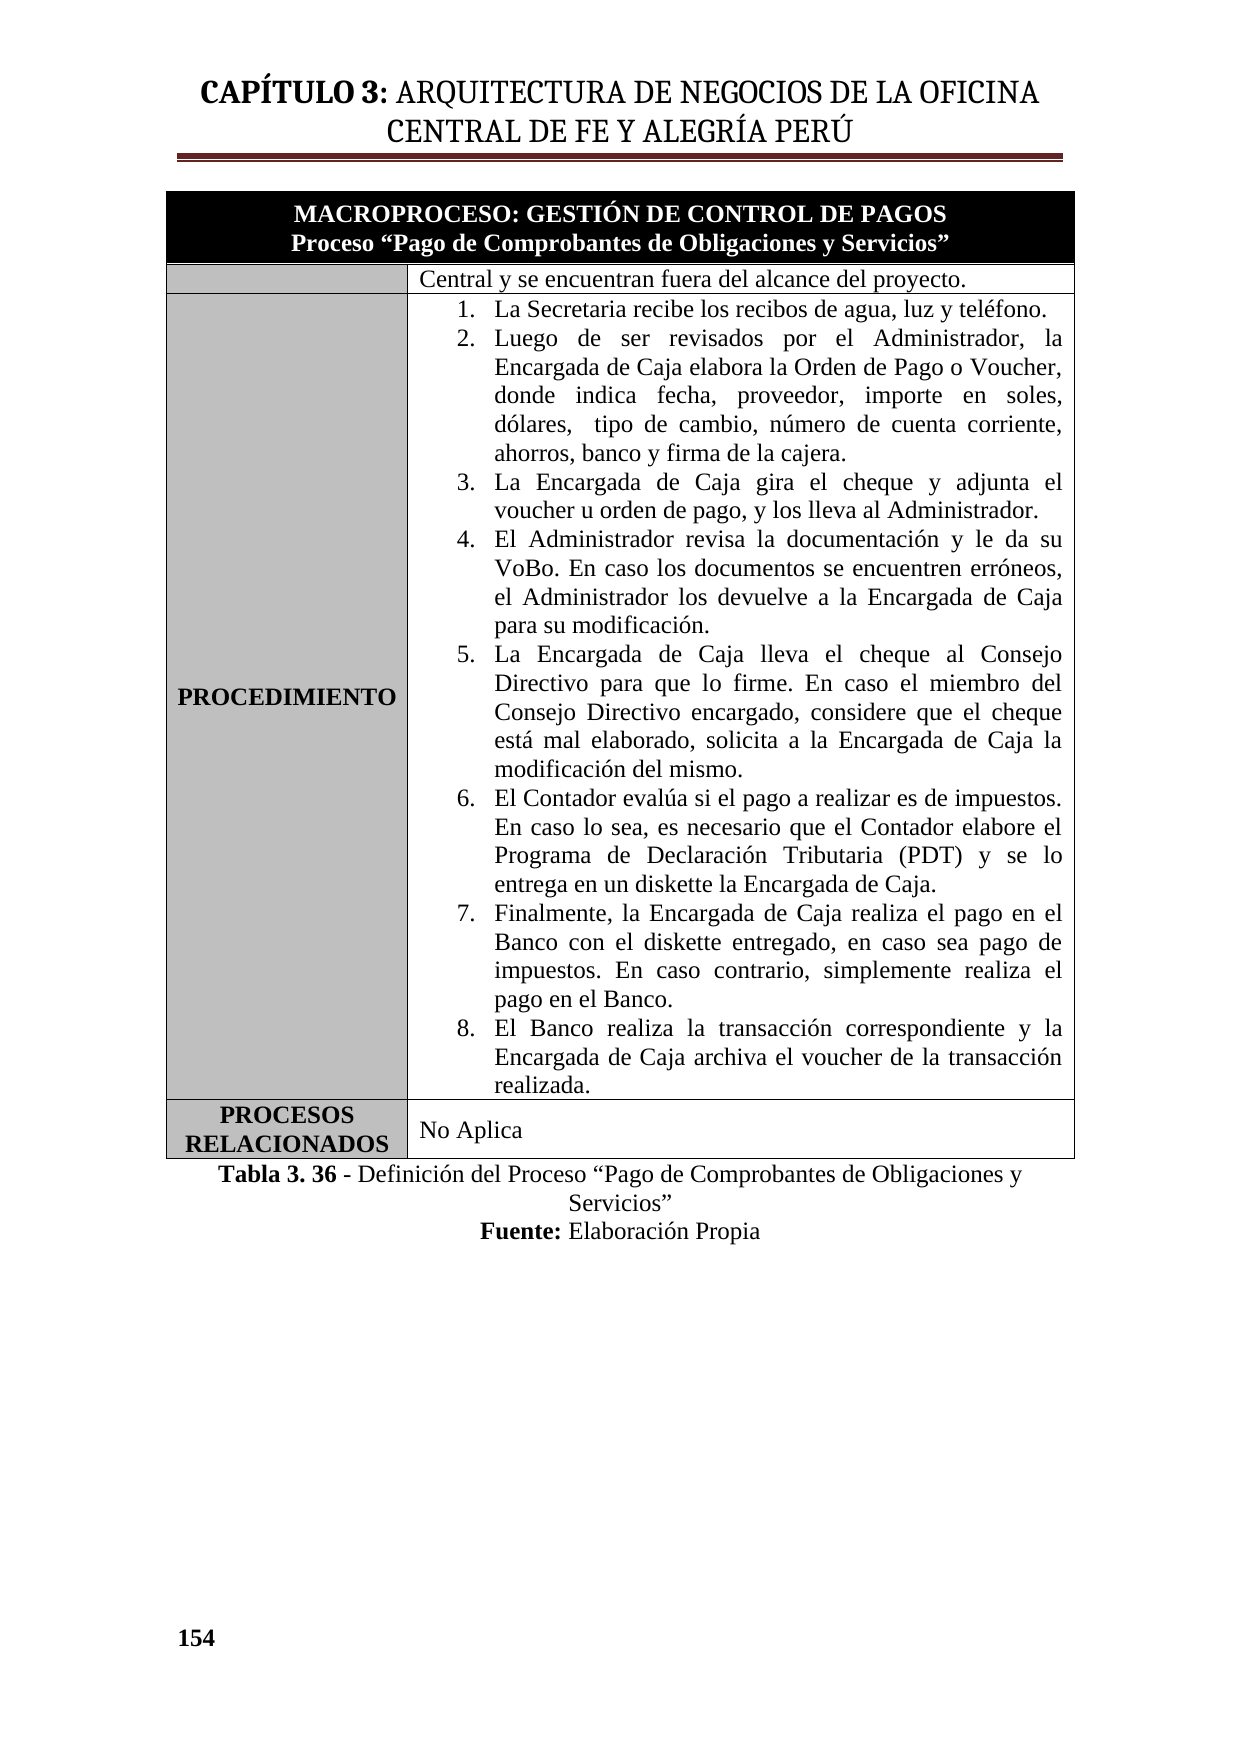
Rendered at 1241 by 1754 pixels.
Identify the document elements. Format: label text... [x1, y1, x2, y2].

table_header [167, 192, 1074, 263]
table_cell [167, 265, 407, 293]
text Tabla 3. 36 - Definición del Proceso “Pago de Comprobantes de Obligaciones y Servicios” [177, 1159, 1063, 1216]
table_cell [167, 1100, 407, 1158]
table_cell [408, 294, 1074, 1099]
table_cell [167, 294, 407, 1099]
text Fuente: Elaboración Propia [177, 1216, 1063, 1245]
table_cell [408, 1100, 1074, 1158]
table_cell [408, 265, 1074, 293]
